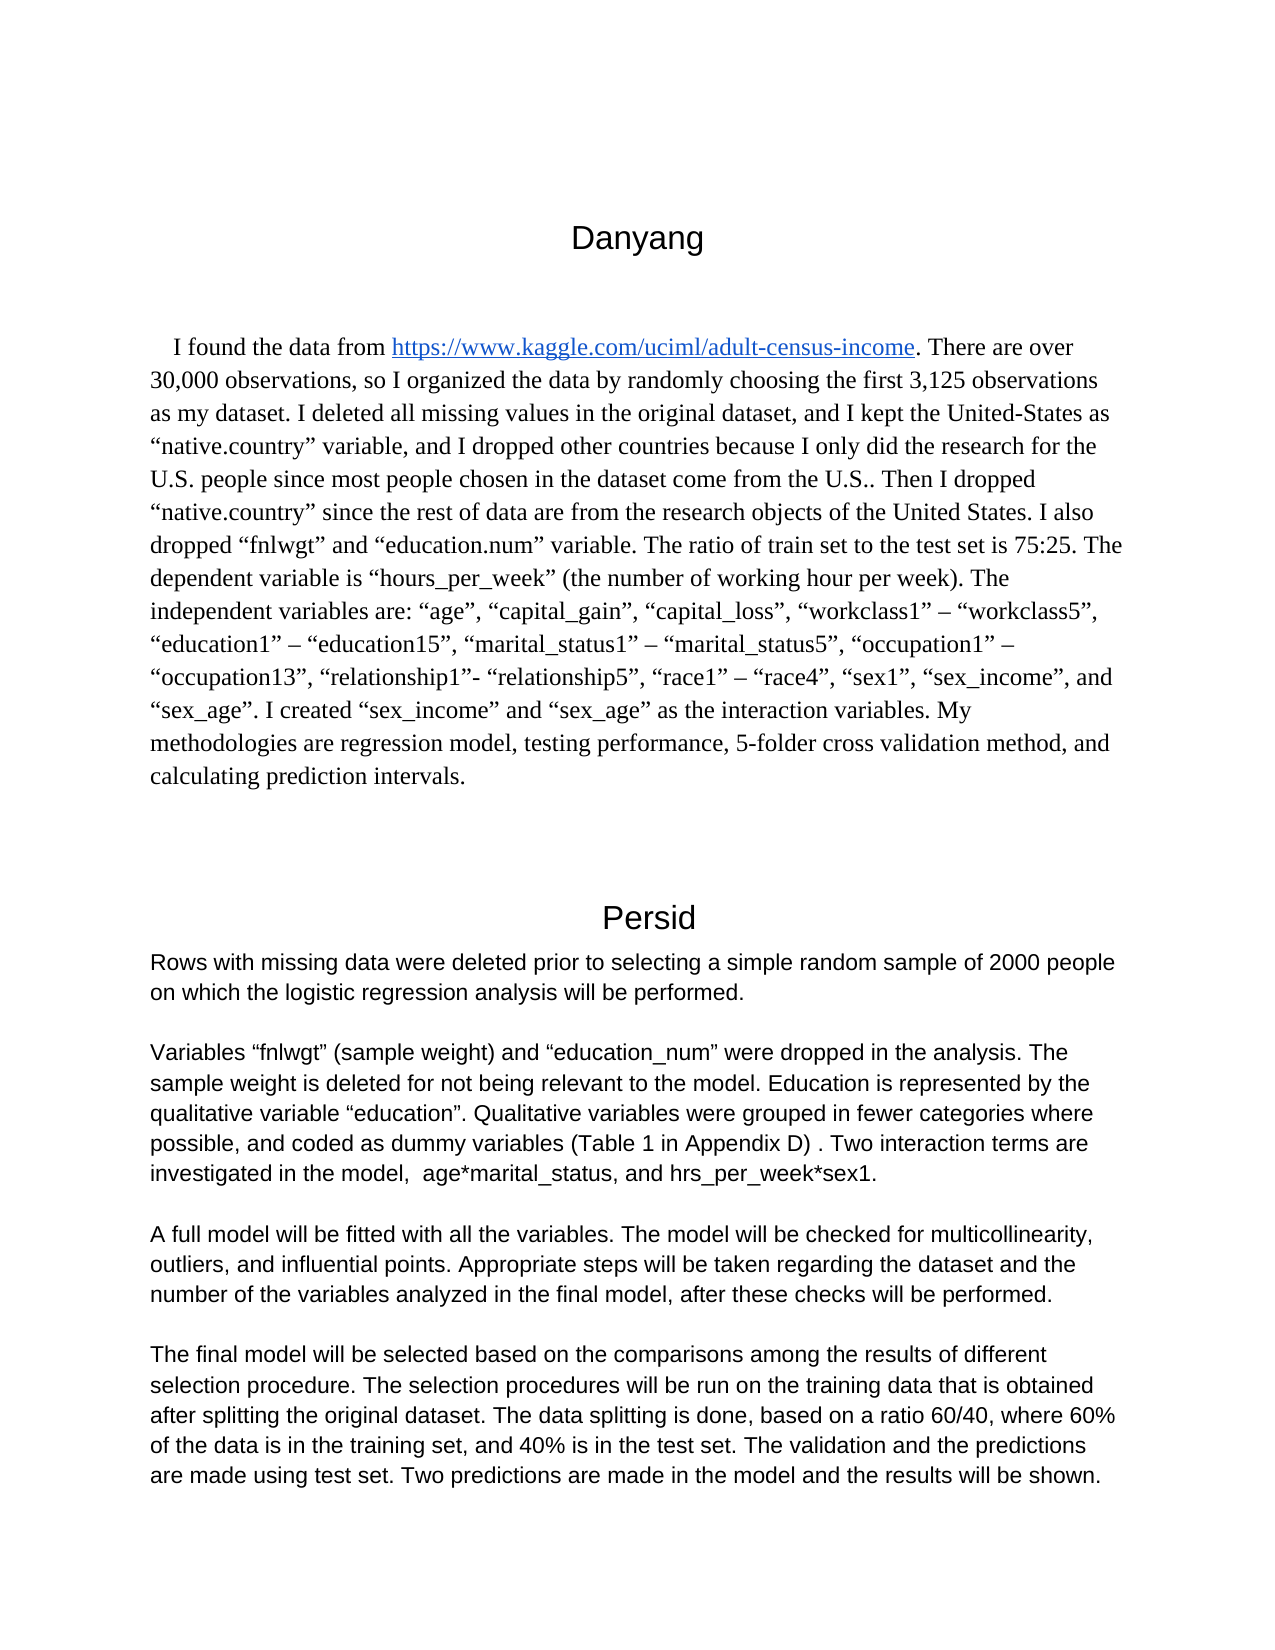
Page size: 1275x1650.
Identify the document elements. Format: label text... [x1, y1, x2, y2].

subtitle Persid [150, 898, 1125, 936]
text Rows with missing data were deleted prior to selecting a simple random sample of 2000 people on which the logistic regression analysis will be performed. [150, 949, 1125, 1005]
text The final model will be selected based on the comparisons among the results of different selection procedure. The selection procedures will be run on the training data that is obtained after splitting the original dataset. The data splitting is done, based on a ratio 60/40, where 60% of the data is in the training set, and 40% is in the test set. The validation and the predictions are made using test set. Two predictions are made in the model and the results will be shown. [150, 1341, 1125, 1488]
text A full model will be fitted with all the variables. The model will be checked for multicollinearity, outliers, and influential points. Appropriate steps will be taken regarding the dataset and the number of the variables analyzed in the final model, after these checks will be performed. [150, 1221, 1125, 1307]
text Variables “fnlwgt” (sample weight) and “education_num” were dropped in the analysis. The sample weight is deleted for not being relevant to the model. Education is represented by the qualitative variable “education”. Qualitative variables were grouped in fewer categories where possible, and coded as dummy variables (Table 1 in Appendix D) . Two interaction terms are investigated in the model, age*marital_status, and hrs_per_week*sex1. [150, 1039, 1125, 1186]
subtitle Danyang [150, 218, 1125, 256]
text I found the data from https://www.kaggle.com/uciml/adult-census-income. There are over 30,000 observations, so I organized the data by randomly choosing the first 3,125 observations as my dataset. I deleted all missing values in the original dataset, and I kept the United-States as “native.country” variable, and I dropped other countries because I only did the research for the U.S. people since most people chosen in the dataset come from the U.S.. Then I dropped “native.country” since the rest of data are from the research objects of the United States. I also dropped “fnlwgt” and “education.num” variable. The ratio of train set to the test set is 75:25. The dependent variable is “hours_per_week” (the number of working hour per week). The independent variables are: “age”, “capital_gain”, “capital_loss”, “workclass1” – “workclass5”, “education1” – “education15”, “marital_status1” – “marital_status5”, “occupation1” – “occupation13”, “relationship1”- “relationship5”, “race1” – “race4”, “sex1”, “sex_income”, and “sex_age”. I created “sex_income” and “sex_age” as the interaction variables. My methodologies are regression model, testing performance, 5-folder cross validation method, and calculating prediction intervals. [150, 332, 1125, 790]
